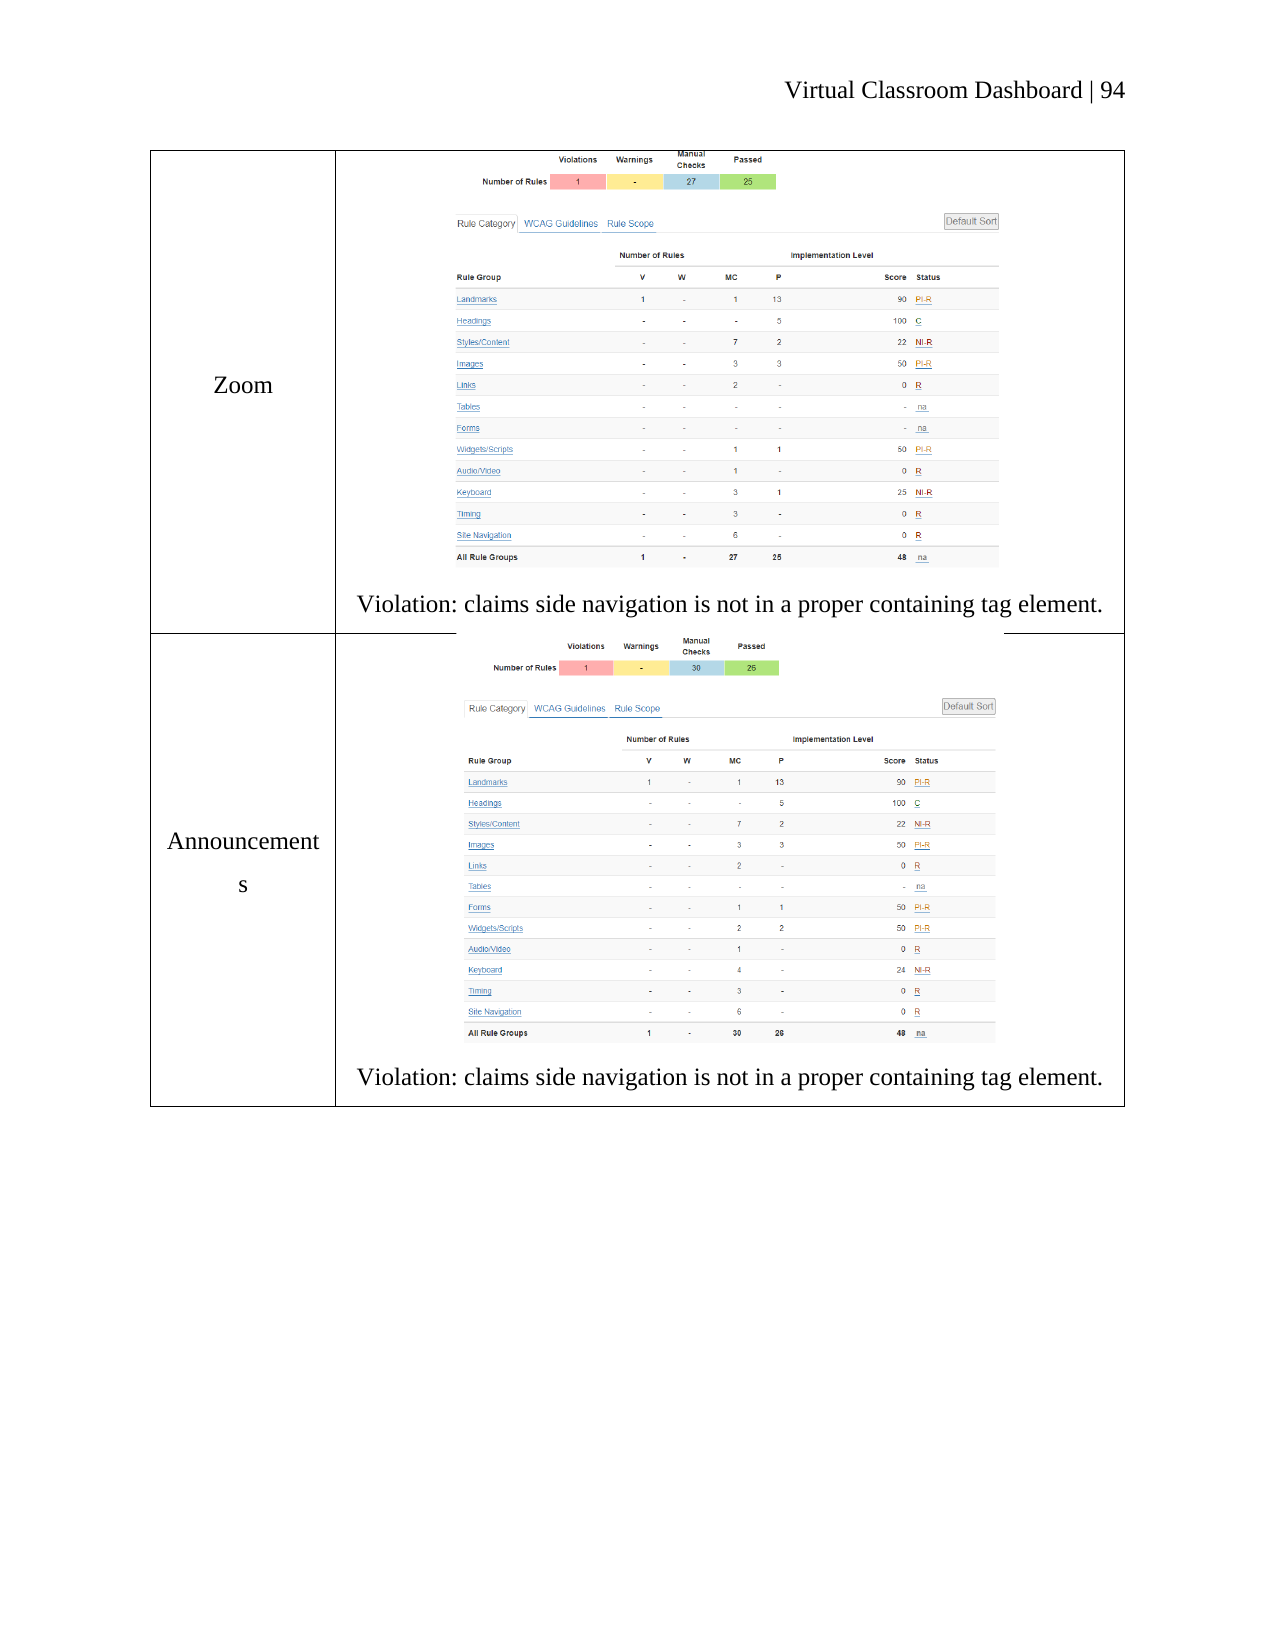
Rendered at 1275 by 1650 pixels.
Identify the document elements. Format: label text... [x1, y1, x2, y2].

table_cell Announcements [151, 634, 335, 1106]
table_cell Violation: claims side navigation is not in a proper containing tag element. [336, 634, 1124, 1106]
picture [455, 151, 1005, 576]
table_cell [336, 151, 1124, 632]
table_cell Zoom [151, 151, 335, 632]
picture [456, 633, 1004, 1049]
